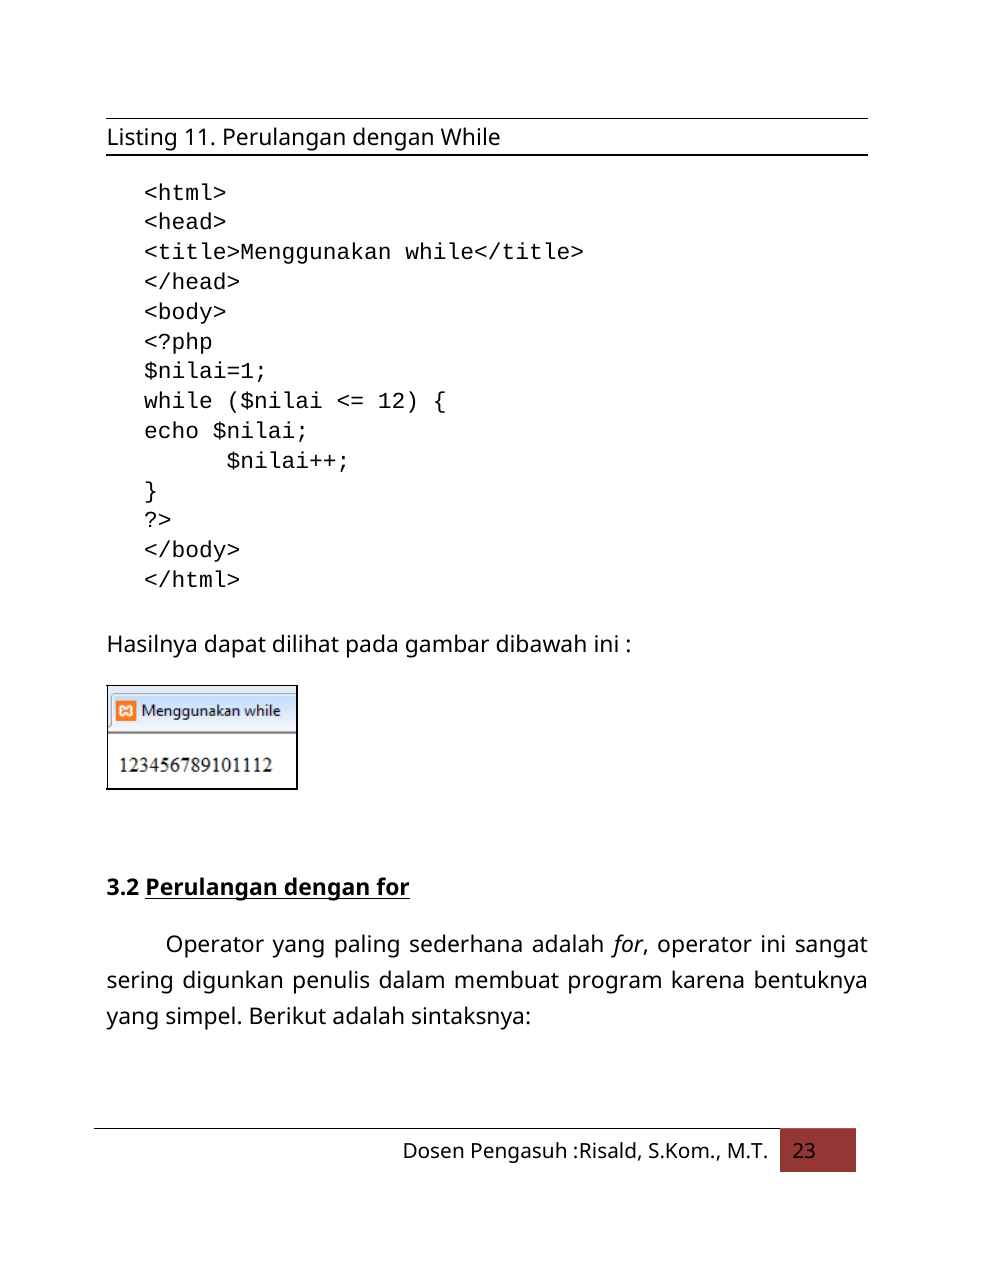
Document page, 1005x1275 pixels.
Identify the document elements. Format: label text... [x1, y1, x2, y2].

list </html> [144, 568, 868, 594]
list <body> [144, 300, 868, 326]
list $nilai++; [144, 449, 868, 475]
list <title>Menggunakan while</title> [144, 241, 868, 267]
list Hasilnya dapat dilihat pada gambar dibawah ini : [106, 628, 868, 659]
list <head> [144, 211, 868, 237]
list <?php [144, 330, 868, 356]
list $nilai=1; [144, 360, 868, 386]
list ?> [144, 509, 868, 535]
text 3.2 Perulangan dengan for [106, 871, 868, 902]
list </head> [144, 271, 868, 296]
list echo $nilai; [144, 419, 868, 445]
list <html> [144, 181, 868, 207]
list } [144, 479, 868, 505]
list while ($nilai <= 12) { [144, 390, 868, 416]
text Listing 11. Perulangan dengan While [106, 119, 868, 154]
list </body> [144, 539, 868, 564]
list Operator yang paling sederhana adalah for, operator ini sangat sering digunkan penulis dalam membuat program karena bentuknya yang simpel. Berikut adalah sintaksnya: [106, 928, 868, 1031]
picture [108, 686, 296, 788]
